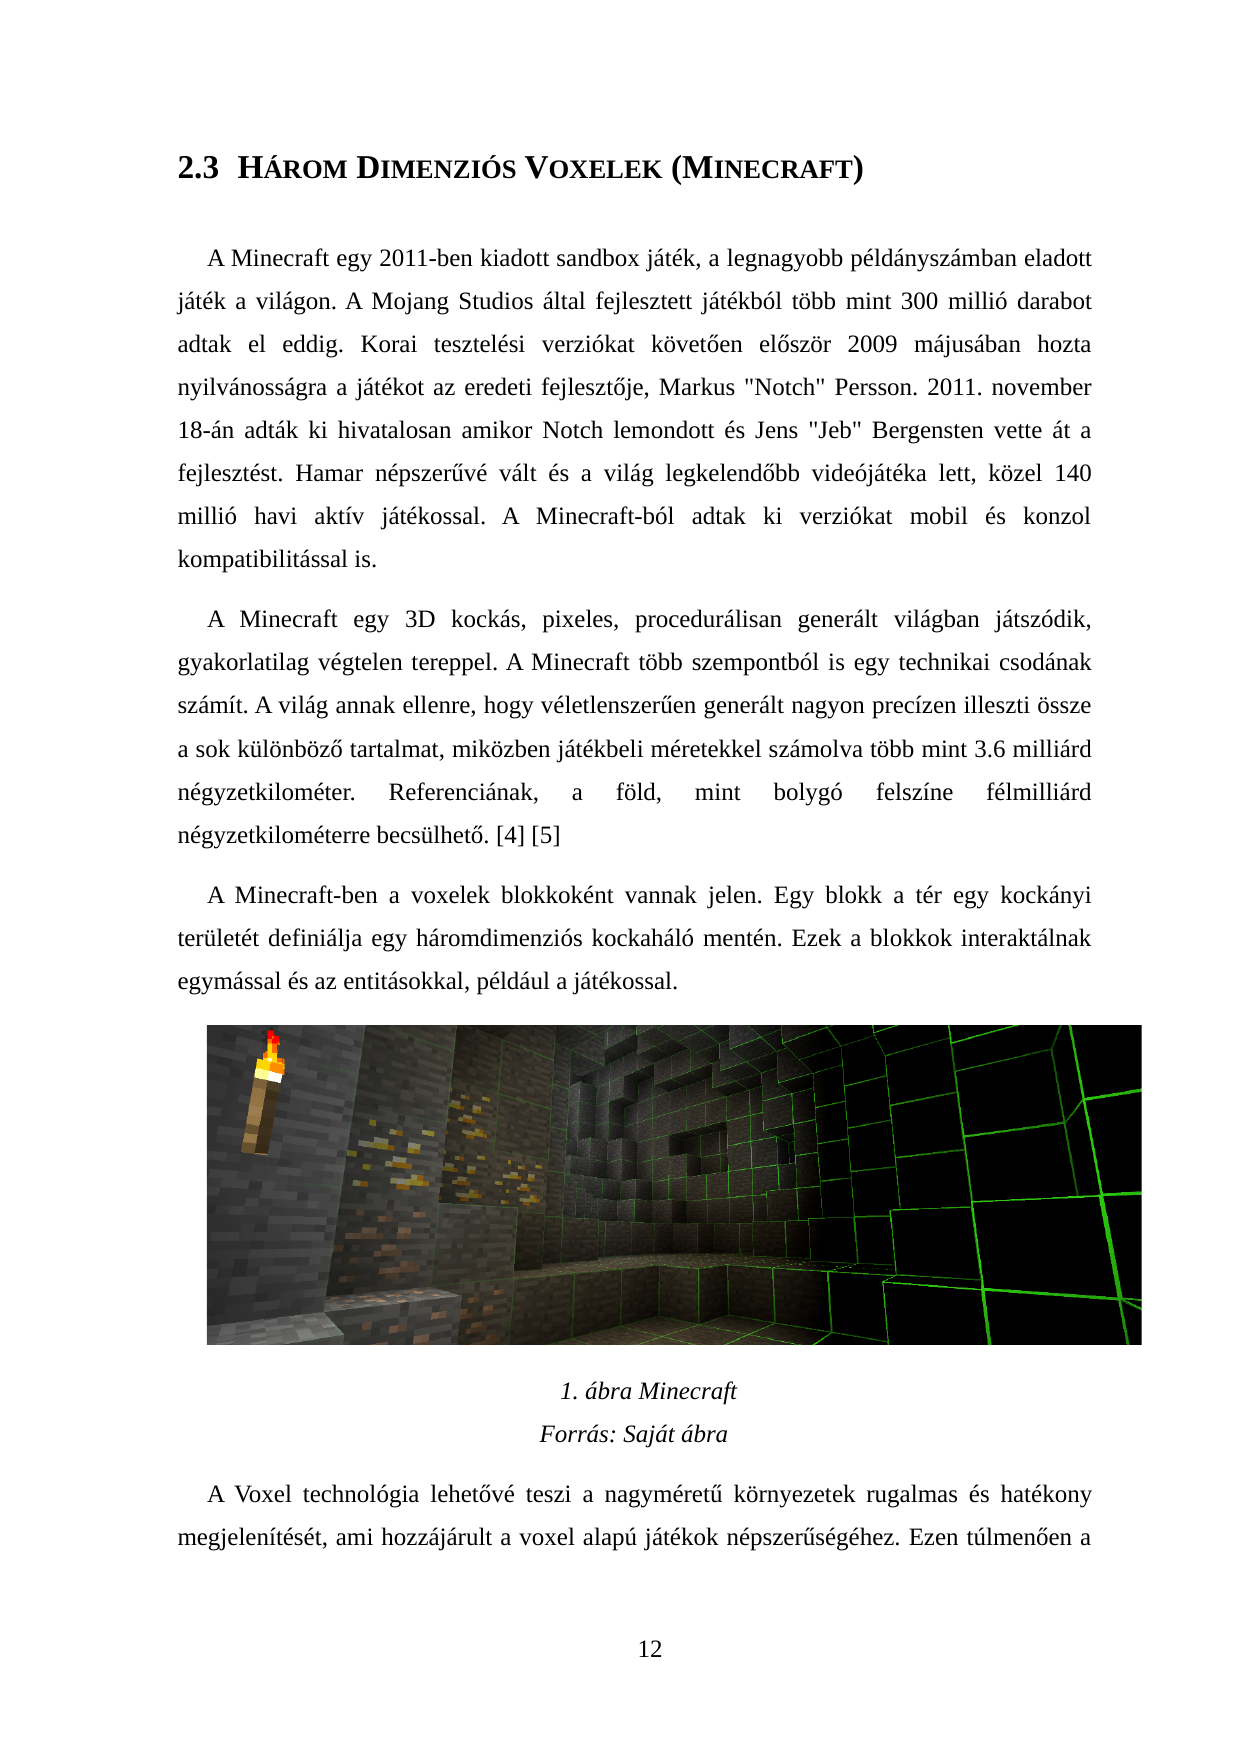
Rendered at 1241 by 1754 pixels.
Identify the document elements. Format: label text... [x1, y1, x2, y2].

text A Minecraft-ben a voxelek blokkoként vannak jelen. Egy blokk a tér egy kockányi területét definiálja egy háromdimenziós kockaháló mentén. Ezek a blokkok interaktálnak egymással és az entitásokkal, például a játékossal. [177, 880, 1092, 995]
picture [206, 1025, 1142, 1345]
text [177, 1479, 1092, 1551]
text 1. ábra Minecraft Forrás: Saját ábra [177, 1376, 1092, 1448]
text A Minecraft egy 2011-ben kiadott sandbox játék, a legnagyobb példányszámban eladott játék a világon. A Mojang Studios által fejlesztett játékból több mint 300 millió darabot adtak el eddig. Korai tesztelési verziókat követően először 2009 májusában hozta nyilvánosságra a játékot az eredeti fejlesztője, Markus "Notch" Persson. 2011. november 18-án adták ki hivatalosan amikor Notch lemondott és Jens "Jeb" Bergensten vette át a fejlesztést. Hamar népszerűvé vált és a világ legkelendőbb videójátéka lett, közel 140 millió havi aktív játékossal. A Minecraft-ból adtak ki verziókat mobil és konzol kompatibilitással is. [177, 243, 1092, 573]
text A Minecraft egy 3D kockás, pixeles, procedurálisan generált világban játszódik, gyakorlatilag végtelen tereppel. A Minecraft több szempontból is egy technikai csodának számít. A világ annak ellenre, hogy véletlenszerűen generált nagyon precízen illeszti össze a sok különböző tartalmat, miközben játékbeli méretekkel számolva több mint 3.6 milliárd négyzetkilométer. Referenciának, a föld, mint bolygó felszíne félmilliárd négyzetkilométerre becsülhető. [177, 604, 1092, 849]
subtitle Három Dimenziós Voxelek (Minecraft) [177, 148, 1092, 186]
